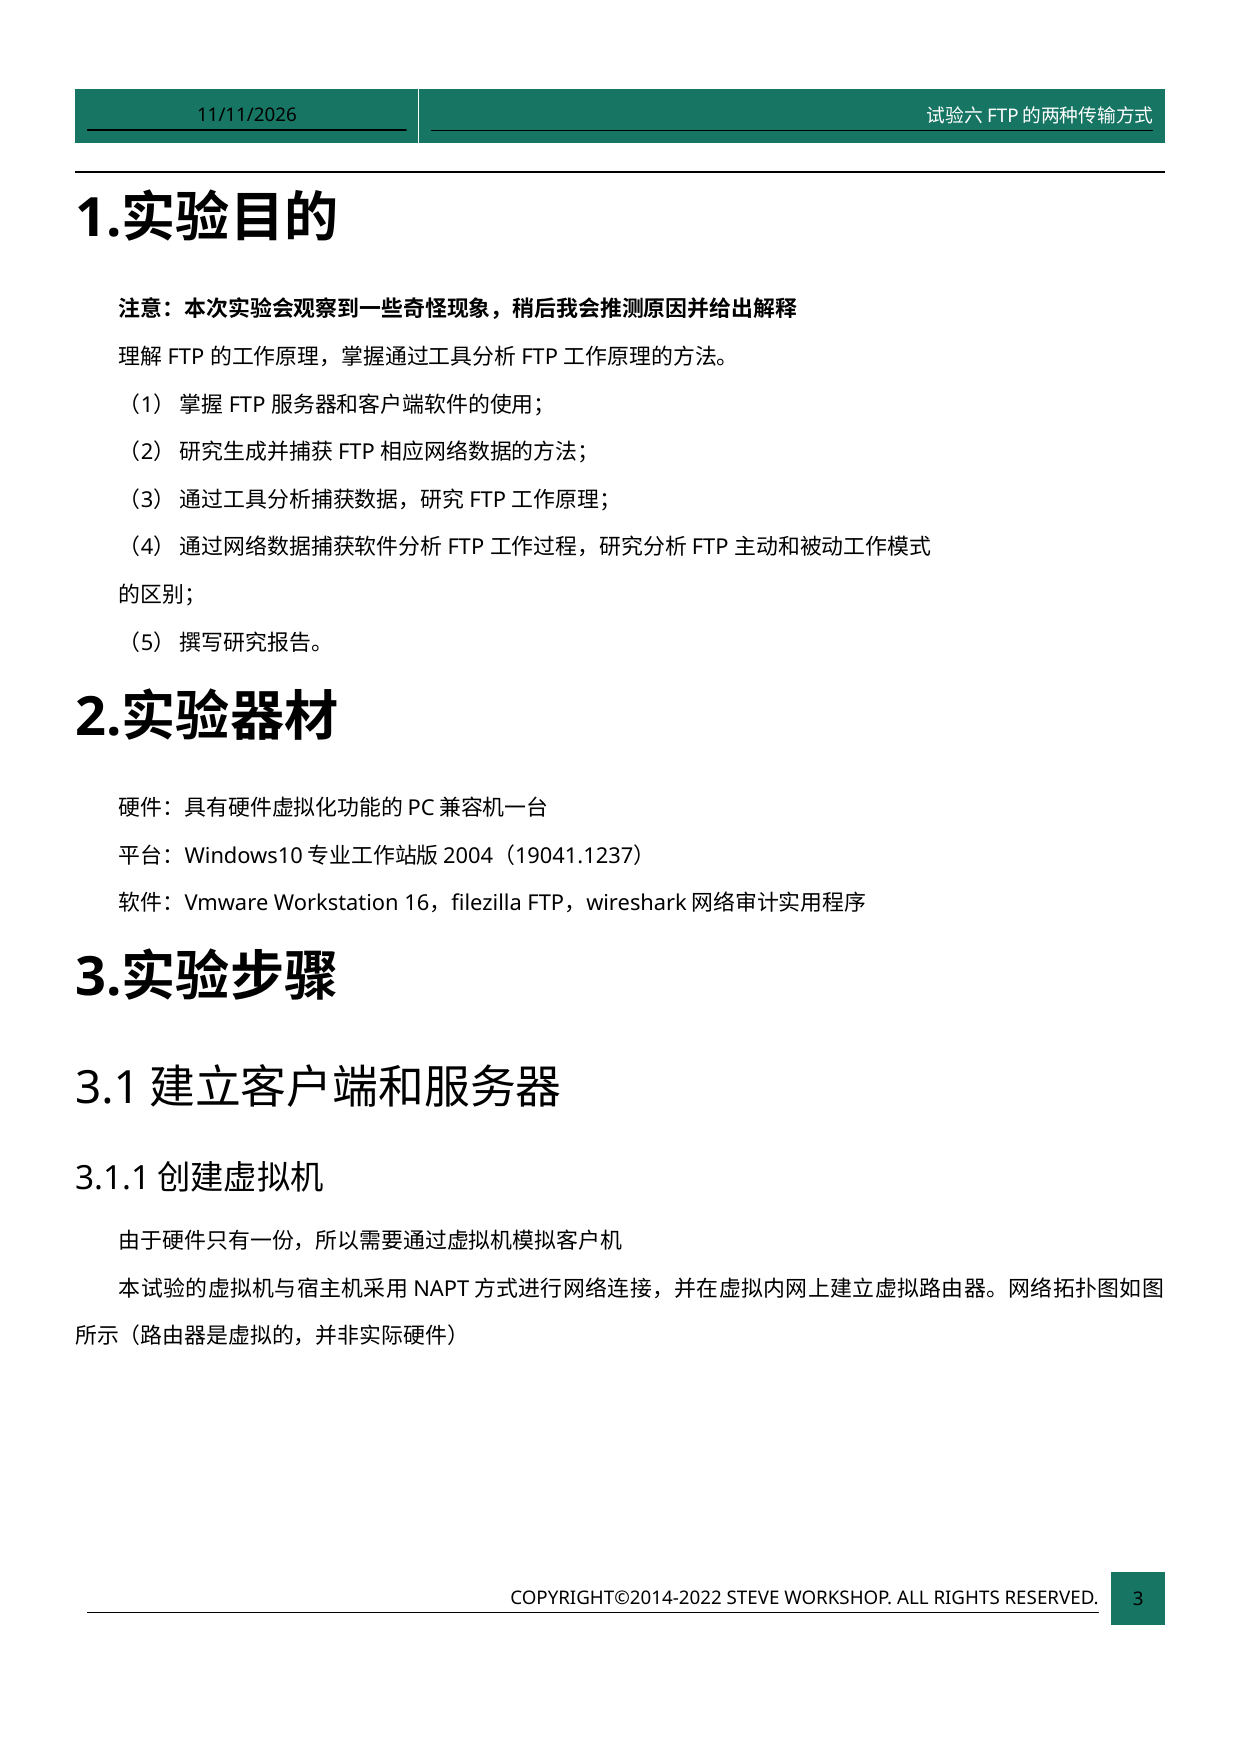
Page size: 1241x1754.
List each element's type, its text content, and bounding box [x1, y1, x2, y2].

text 2.实验器材 [75, 672, 1165, 751]
text 平台：Windows10专业工作站版2004（19041.1237） [75, 838, 1165, 869]
text （2） 研究生成并捕获 FTP 相应网络数据的方法； [75, 434, 1165, 466]
text （4） 通过网络数据捕获软件分析 FTP 工作过程，研究分析 FTP 主动和被动工作模式 [75, 529, 1165, 561]
text （5） 撰写研究报告。 [75, 624, 1165, 656]
text 3.1建立客户端和服务器 [75, 1051, 1165, 1117]
text （1） 掌握 FTP 服务器和客户端软件的使用； [75, 387, 1165, 418]
text 1.实验目的 [75, 173, 1165, 252]
text （3） 通过工具分析捕获数据，研究 FTP 工作原理； [75, 482, 1165, 513]
text 3.实验步骤 [75, 933, 1165, 1011]
text 理解 FTP 的工作原理，掌握通过工具分析 FTP 工作原理的方法。 [75, 339, 1165, 371]
text 3.1.1创建虚拟机 [75, 1151, 1165, 1199]
text 软件：Vmware Workstation 16，filezilla FTP，wireshark网络审计实用程序 [75, 885, 1165, 917]
text 的区别； [75, 577, 1165, 609]
text 本试验的虚拟机与宿主机采用NAPT方式进行网络连接，并在虚拟内网上建立虚拟路由器。网络拓扑图如图所示（路由器是虚拟的，并非实际硬件） [75, 1271, 1165, 1350]
text 硬件：具有硬件虚拟化功能的PC兼容机一台 [75, 790, 1165, 822]
text 由于硬件只有一份，所以需要通过虚拟机模拟客户机 [75, 1223, 1165, 1255]
text 注意：本次实验会观察到一些奇怪现象，稍后我会推测原因并给出解释 [75, 291, 1165, 323]
